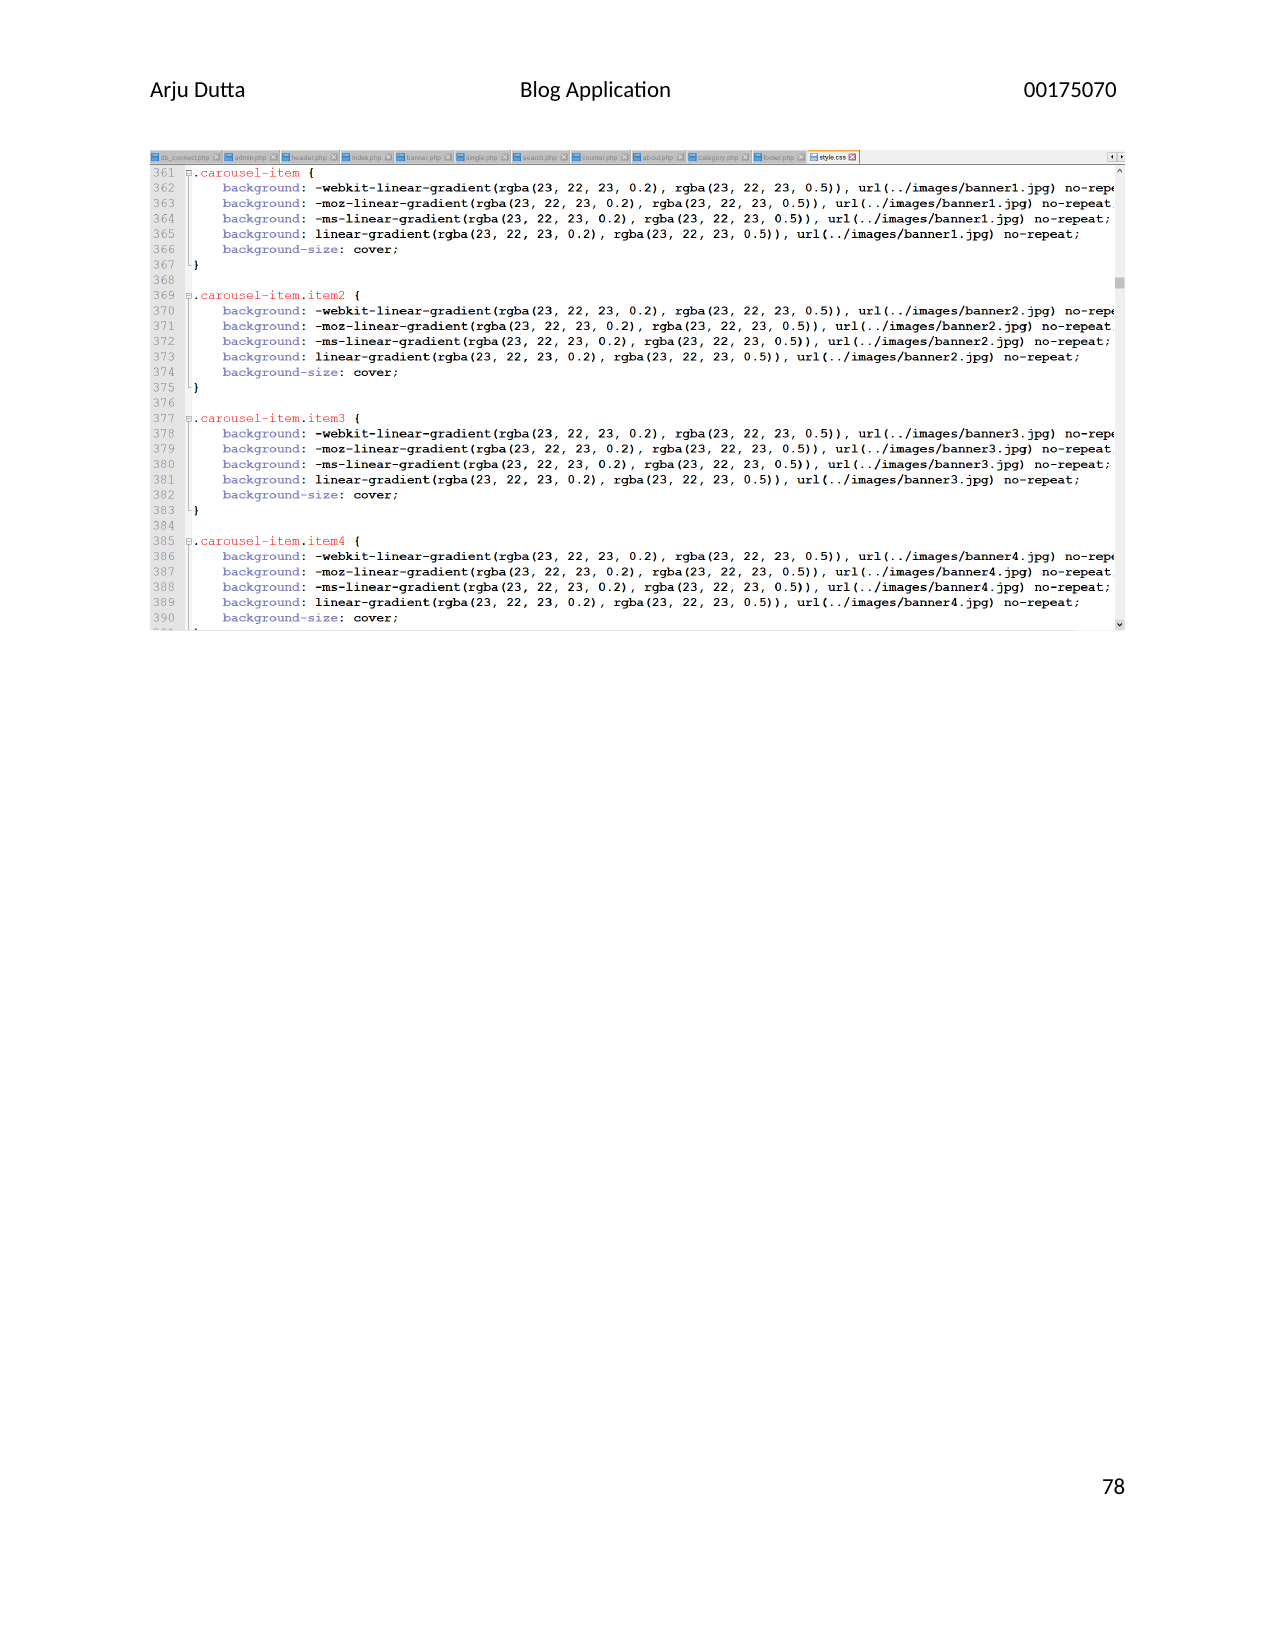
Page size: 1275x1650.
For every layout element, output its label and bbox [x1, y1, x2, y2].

picture [150, 150, 1125, 631]
